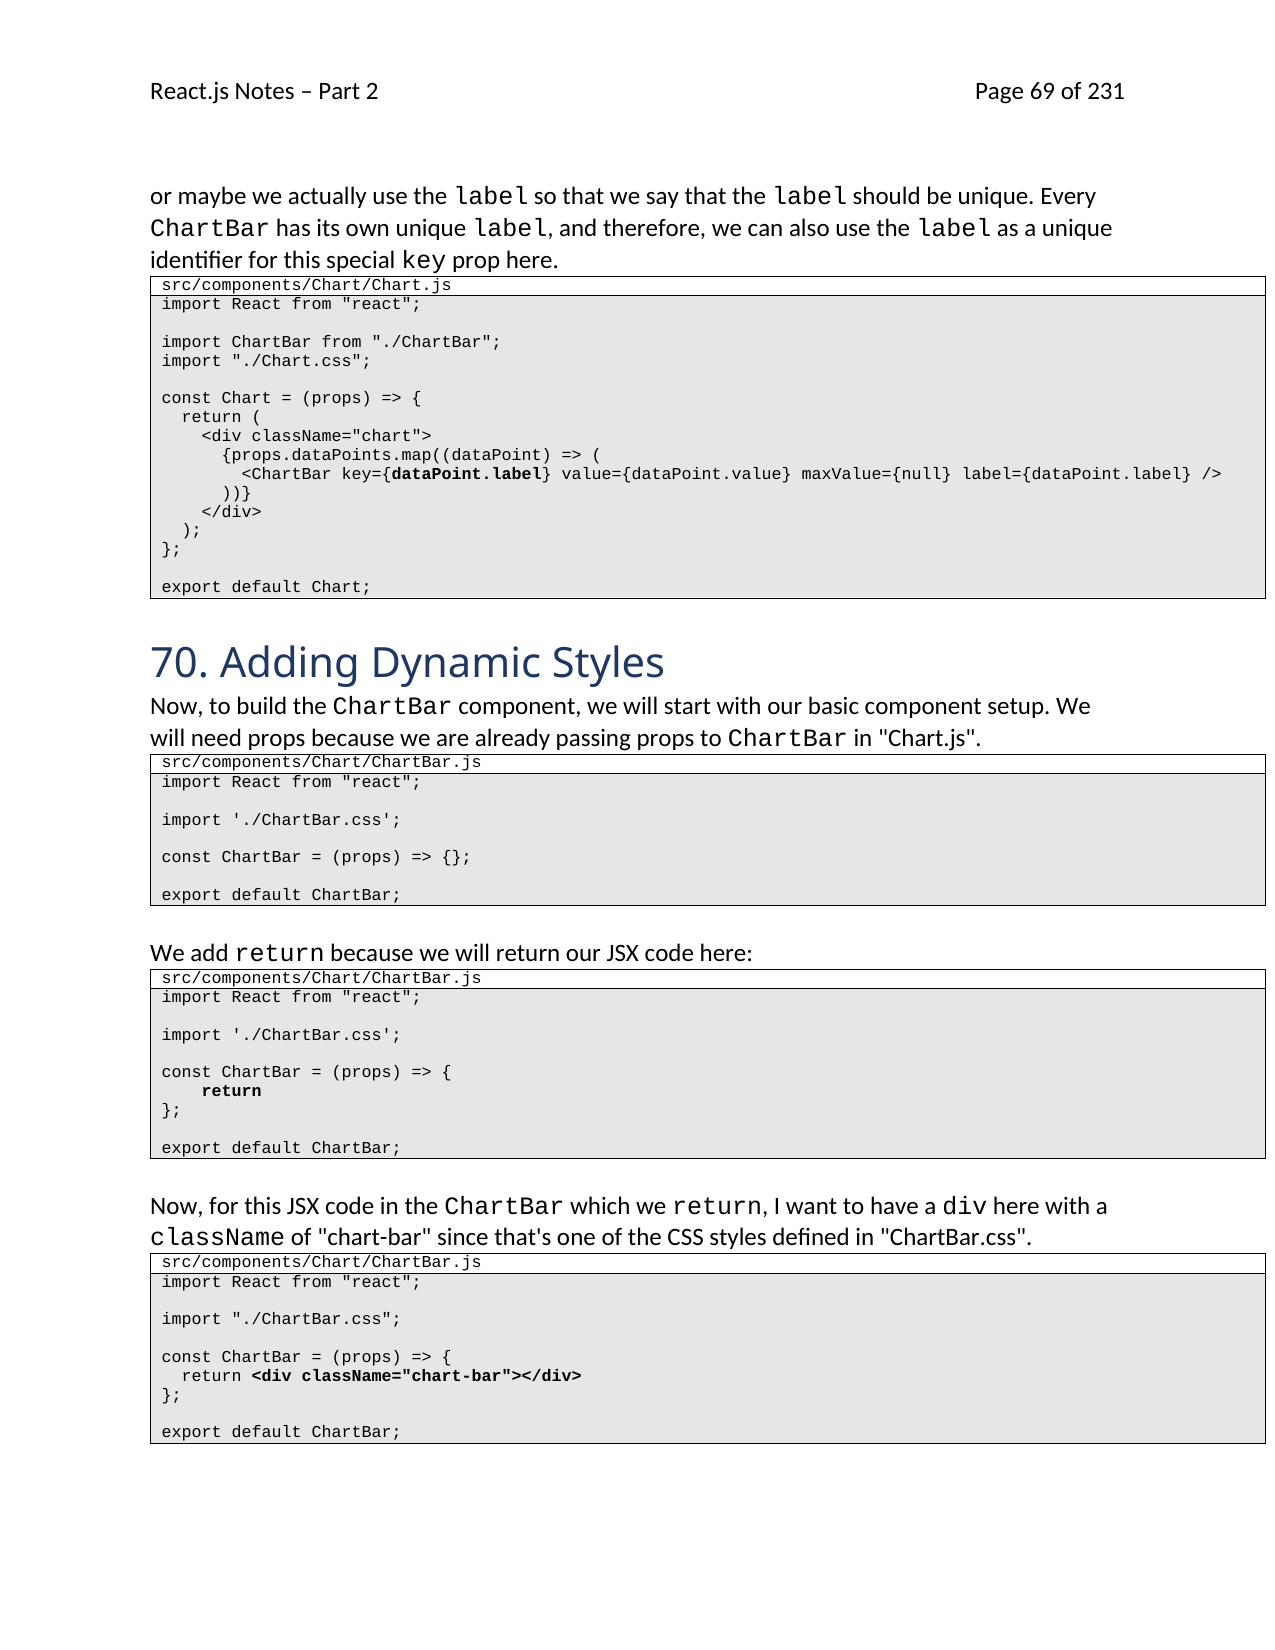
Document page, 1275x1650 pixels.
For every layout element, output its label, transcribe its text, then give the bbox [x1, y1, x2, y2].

text or maybe we actually use the label so that we say that the label should be unique. Every ChartBar has its own unique label, and therefore, we can also use the label as a unique identifier for this special key prop here. [150, 181, 1125, 276]
table_header src/components/Chart/ChartBar.js [151, 970, 1265, 988]
text Now, to build the ChartBar component, we will start with our basic component setup. We will need props because we are already passing props to ChartBar in "Chart.js". [150, 690, 1125, 753]
text We add return because we will return our JSX code here: [150, 937, 1125, 969]
table_cell import React from "react"; import ChartBar from "./ChartBar"; import "./Chart.css"; const Chart = (props) => { return ( <div className="chart"> {props.dataPoints.map((dataPoint) => ( <ChartBar key={dataPoint.label} value={dataPoint.value} maxValue={null} label={dataPoint.label} /> ))} </div> ); }; export default Chart; [151, 296, 1265, 597]
table_cell import React from "react"; import './ChartBar.css'; const ChartBar = (props) => {}; export default ChartBar; [151, 774, 1265, 905]
table_header src/components/Chart/Chart.js [151, 277, 1265, 295]
table_cell import React from "react"; import "./ChartBar.css"; const ChartBar = (props) => { return <div className="chart-bar"></div> }; export default ChartBar; [151, 1274, 1265, 1443]
text Now, for this JSX code in the ChartBar which we return, I want to have a div here with a className of "chart-bar" since that's one of the CSS styles defined in "ChartBar.css". [150, 1190, 1125, 1253]
table_header src/components/Chart/ChartBar.js [151, 755, 1265, 773]
subtitle 70. Adding Dynamic Styles [150, 633, 1125, 690]
table_cell import React from "react"; import './ChartBar.css'; const ChartBar = (props) => { return }; export default ChartBar; [151, 989, 1265, 1158]
table_header src/components/Chart/ChartBar.js [151, 1254, 1265, 1273]
